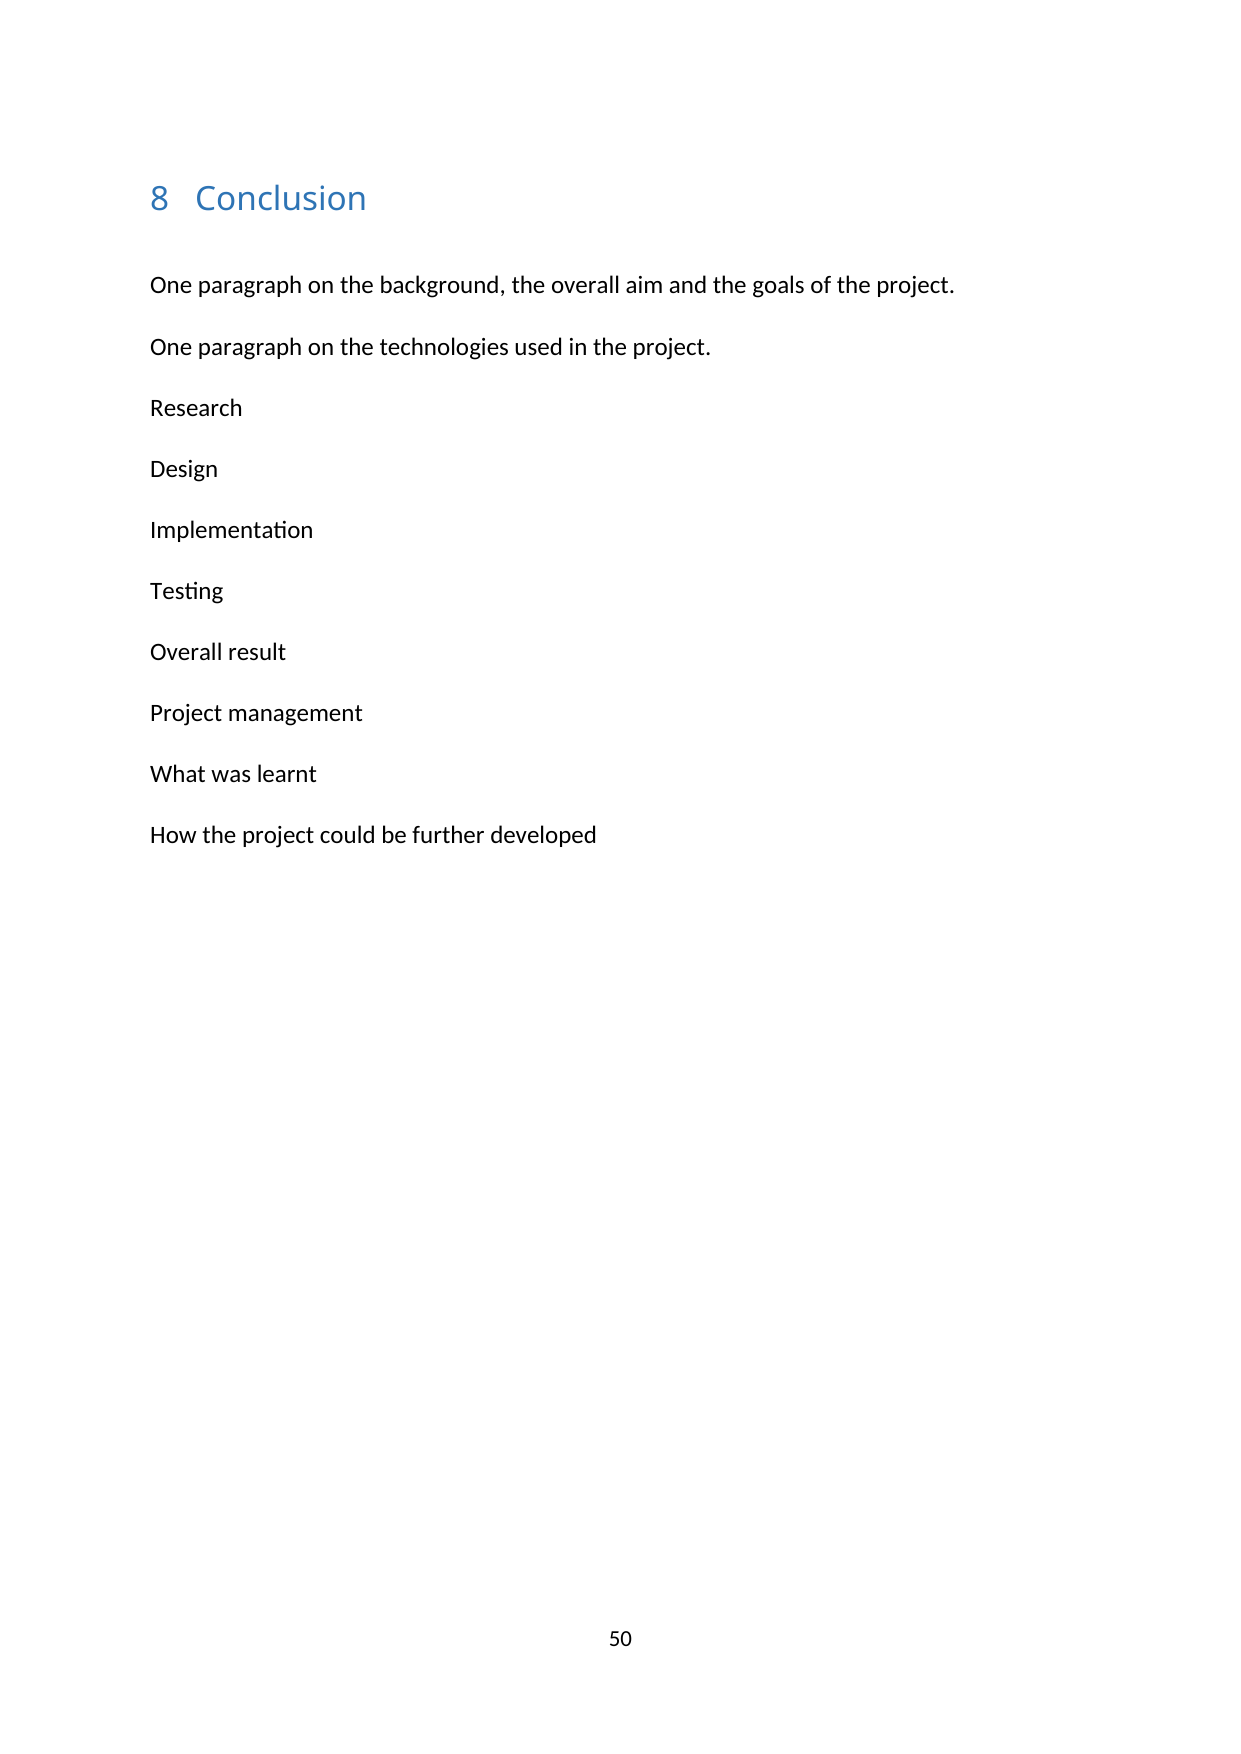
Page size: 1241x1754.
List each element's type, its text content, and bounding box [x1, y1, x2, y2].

text Research [150, 392, 1090, 422]
text Project management [150, 697, 1090, 727]
text One paragraph on the technologies used in the project. [150, 331, 1090, 361]
text Design [150, 453, 1090, 483]
text Overall result [150, 636, 1090, 666]
text How the project could be further developed [150, 819, 1090, 849]
text Implementation [150, 514, 1090, 544]
subtitle Conclusion [150, 175, 1090, 220]
text Testing [150, 575, 1090, 605]
text One paragraph on the background, the overall aim and the goals of the project. [150, 270, 1090, 300]
text What was learnt [150, 758, 1090, 788]
